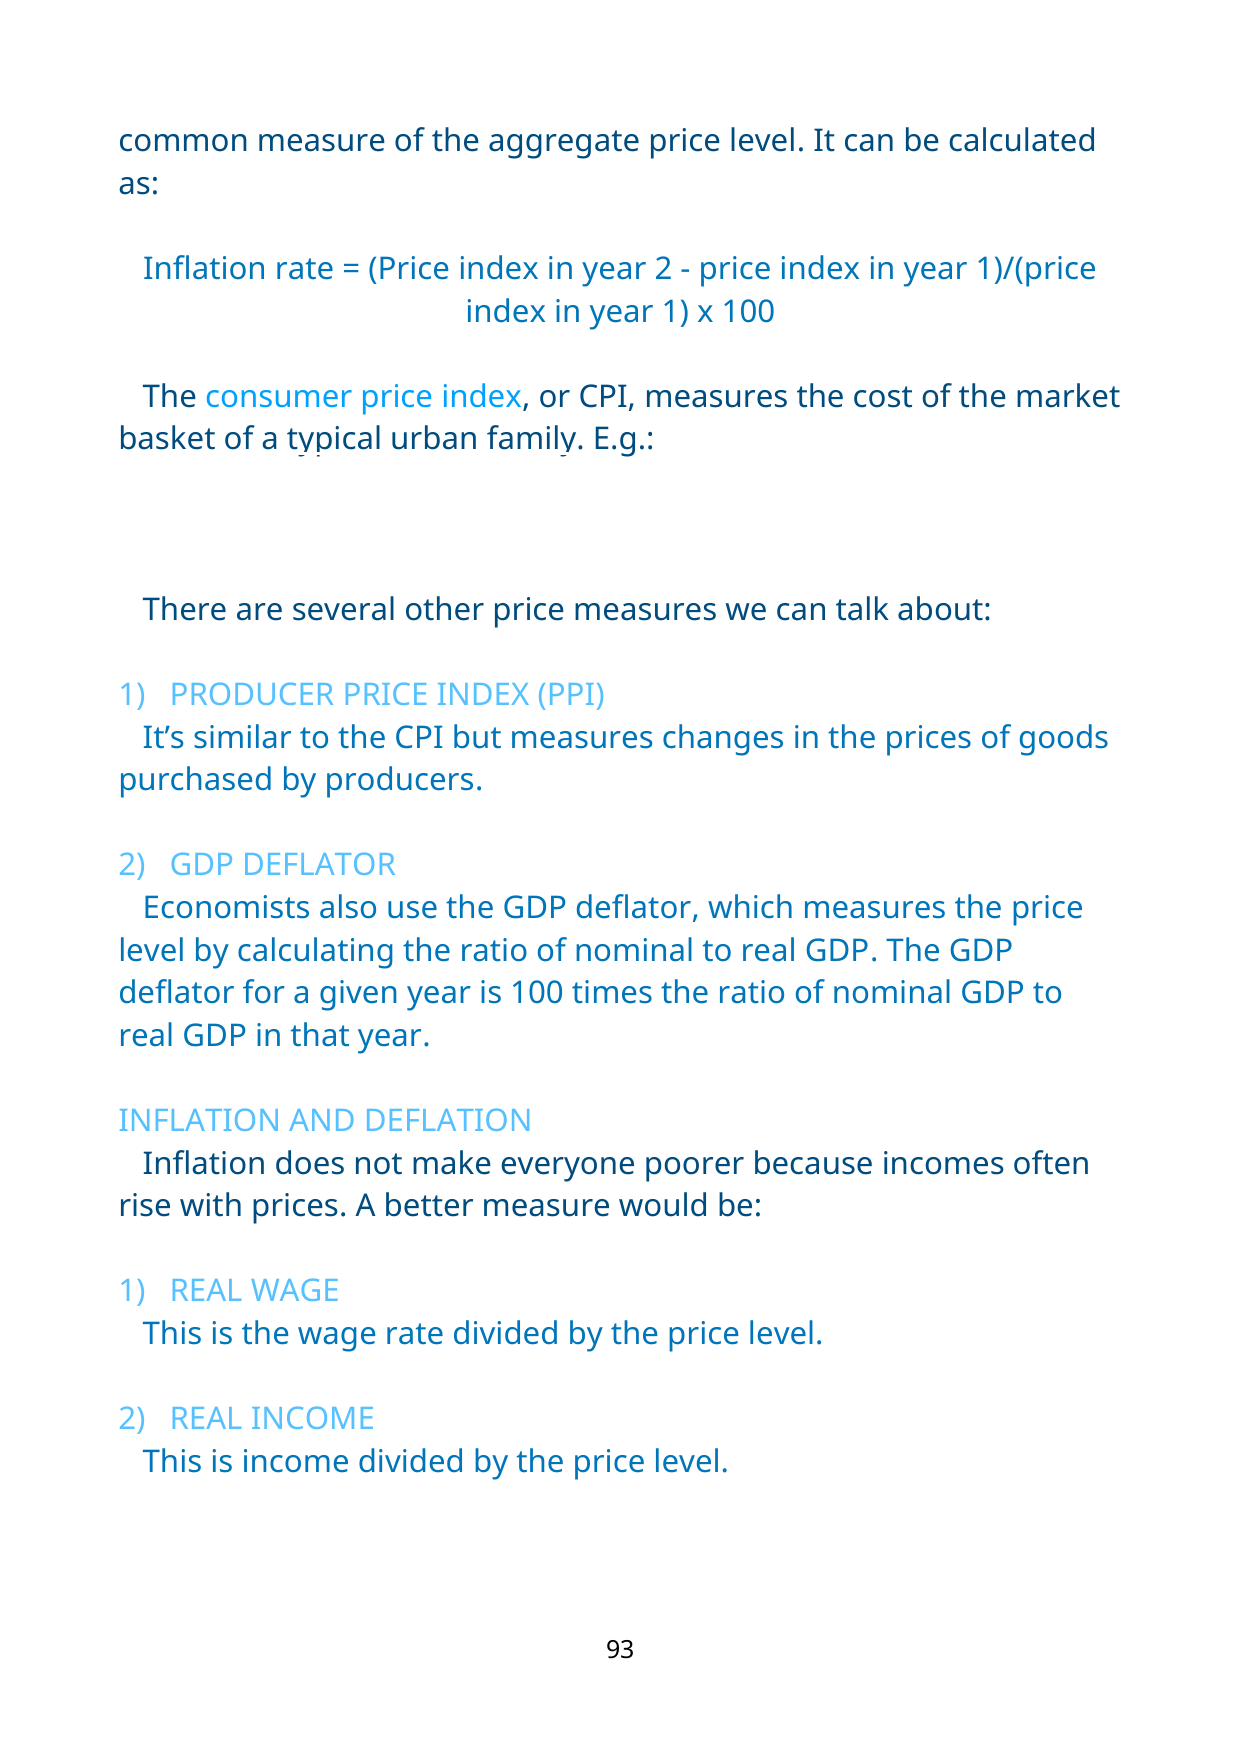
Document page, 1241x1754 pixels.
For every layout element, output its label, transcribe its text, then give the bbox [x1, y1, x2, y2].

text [118, 118, 1122, 203]
text This is income divided by the price level. [118, 1439, 1122, 1481]
text Inflation rate = (Price index in year 2 - price index in year 1)/(price index in year 1) x 100 [118, 246, 1122, 331]
text INFLATION AND DEFLATION [118, 1098, 1122, 1141]
list GDP DEFLATOR [118, 842, 1122, 885]
text The consumer price index, or CPI, measures the cost of the market basket of a typical urban family. E.g.: [118, 374, 1122, 459]
text This is the wage rate divided by the price level. [118, 1311, 1122, 1354]
list REAL INCOME [118, 1396, 1122, 1439]
list REAL WAGE [118, 1268, 1122, 1311]
text It’s similar to the CPI but measures changes in the prices of goods purchased by producers. [118, 714, 1122, 800]
text Inflation does not make everyone poorer because incomes often rise with prices. A better measure would be: [118, 1141, 1122, 1226]
text Economists also use the GDP deflator, which measures the price level by calculating the ratio of nominal to real GDP. The GDP deflator for a given year is 100 times the ratio of nominal GDP to real GDP in that year. [118, 885, 1122, 1055]
text There are several other price measures we can talk about: [118, 587, 1122, 629]
list PRODUCER PRICE INDEX (PPI) [118, 672, 1122, 714]
